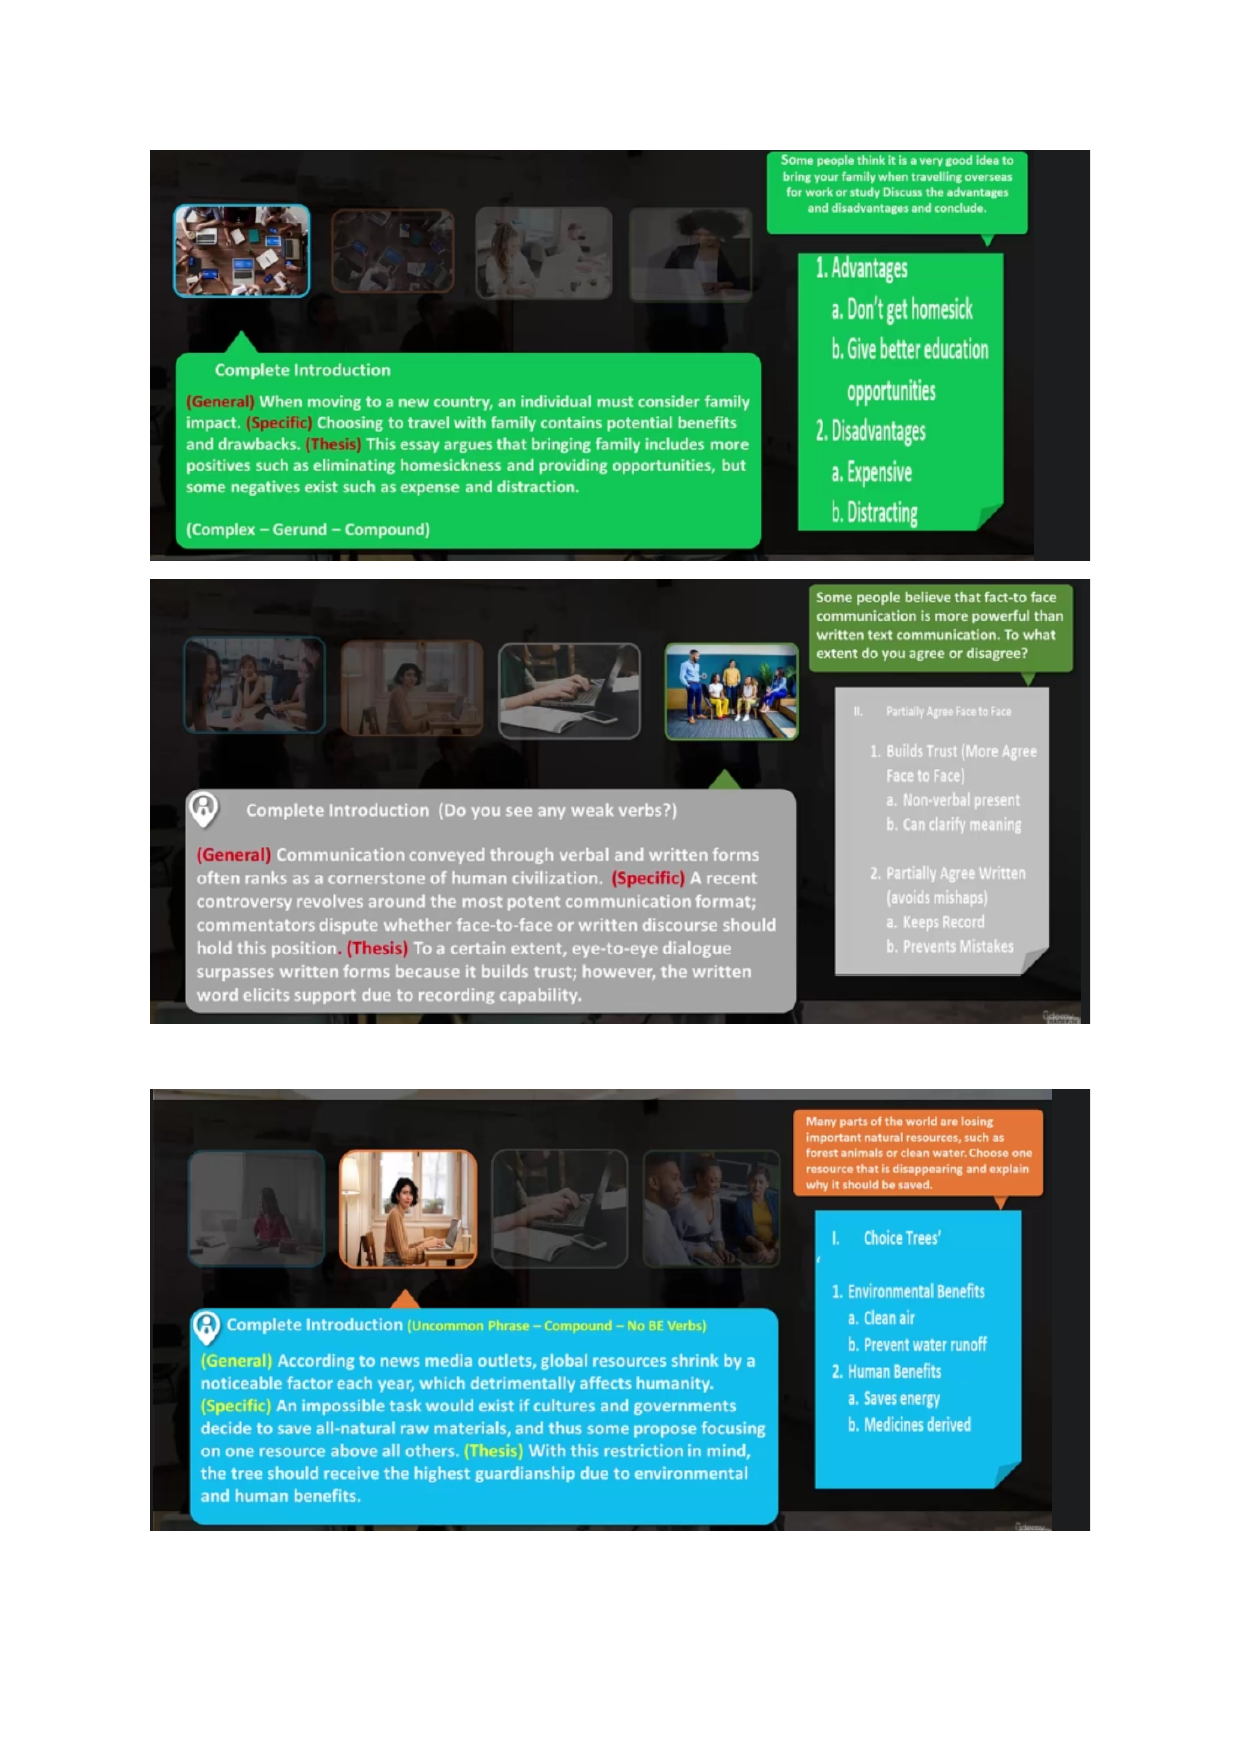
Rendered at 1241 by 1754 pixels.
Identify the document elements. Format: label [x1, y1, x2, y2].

picture [150, 1089, 1091, 1531]
picture [150, 150, 1091, 561]
picture [150, 579, 1091, 1024]
